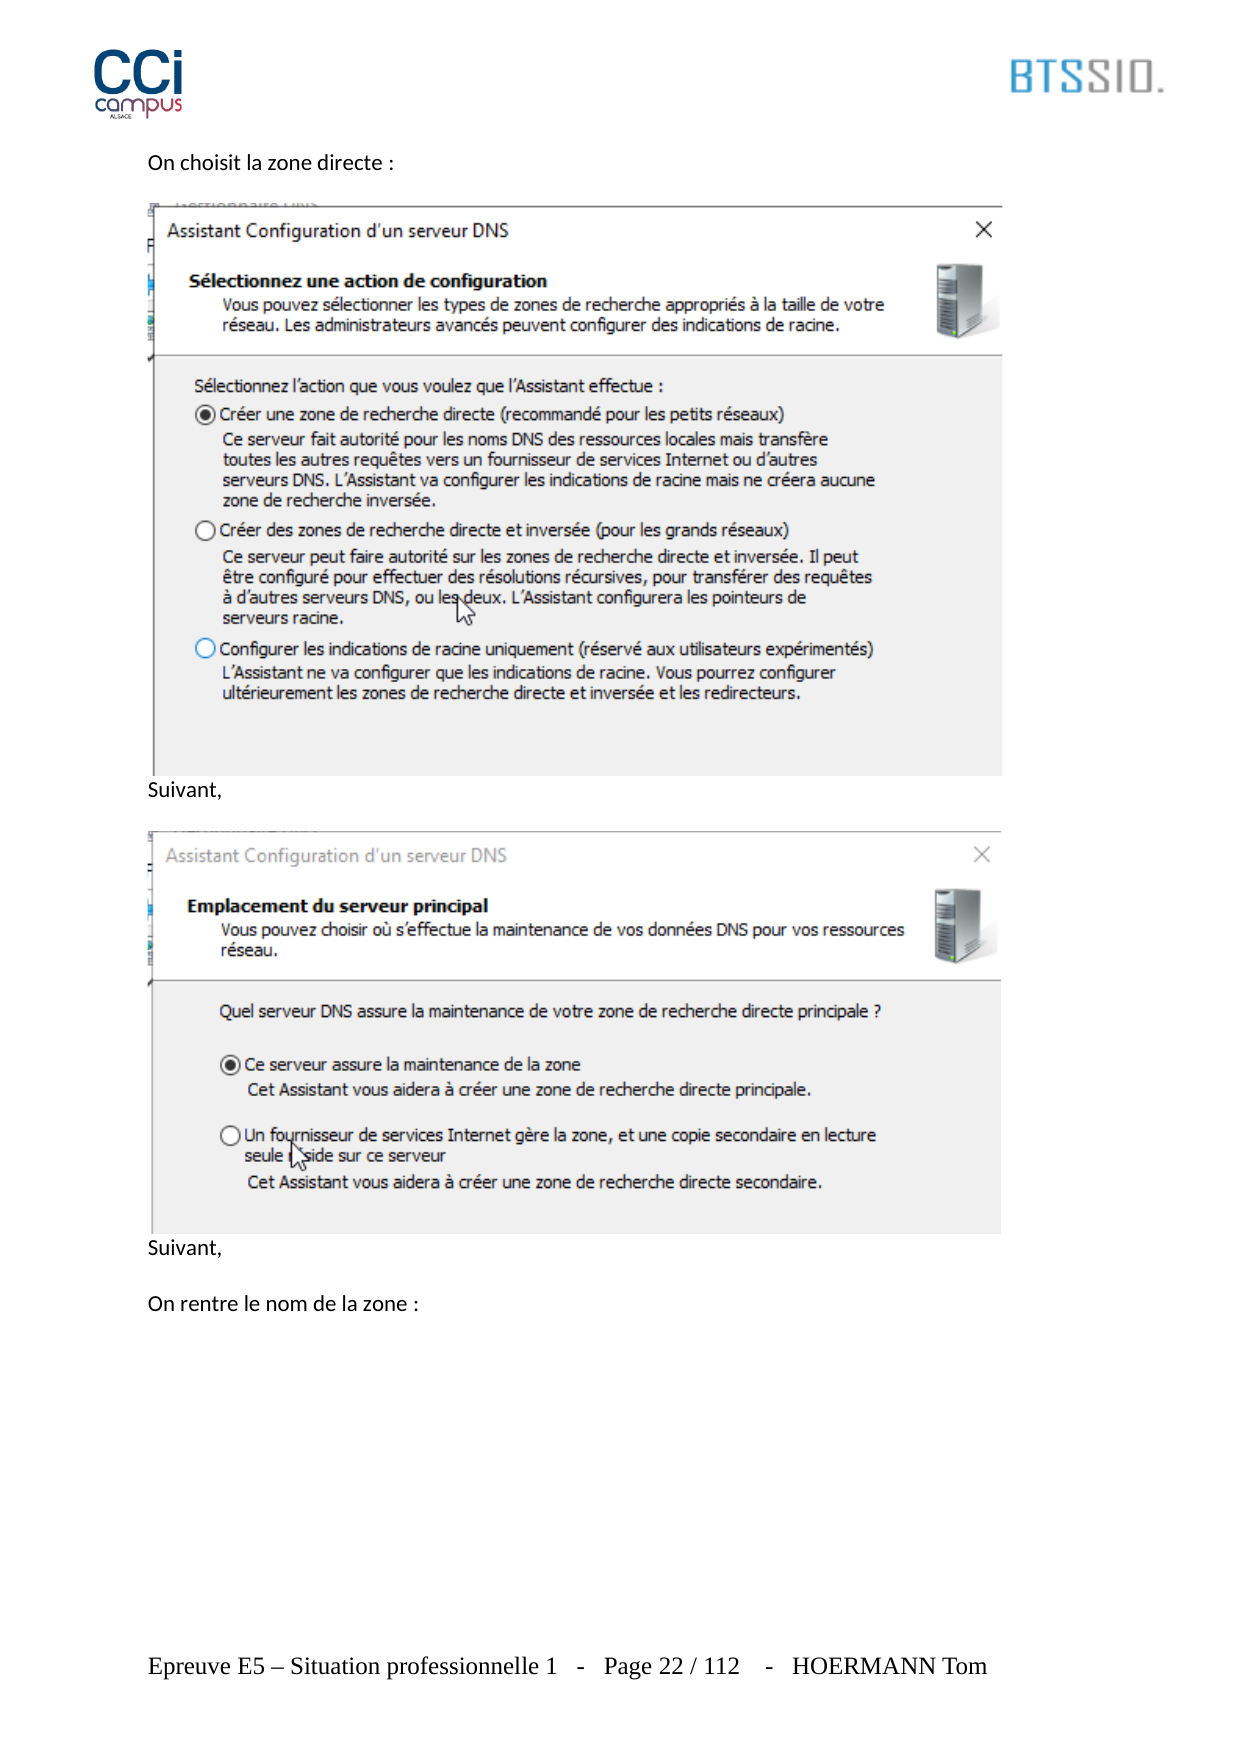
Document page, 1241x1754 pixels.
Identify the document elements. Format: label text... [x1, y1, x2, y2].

text Suivant, [148, 1233, 1093, 1261]
text On choisit la zone directe : [148, 148, 1093, 176]
text On rentre le nom de la zone : [148, 1289, 1093, 1317]
picture [1004, 46, 1169, 104]
picture [147, 203, 1003, 776]
picture [81, 44, 194, 123]
text Suivant, [148, 776, 1093, 804]
picture [147, 831, 1001, 1234]
